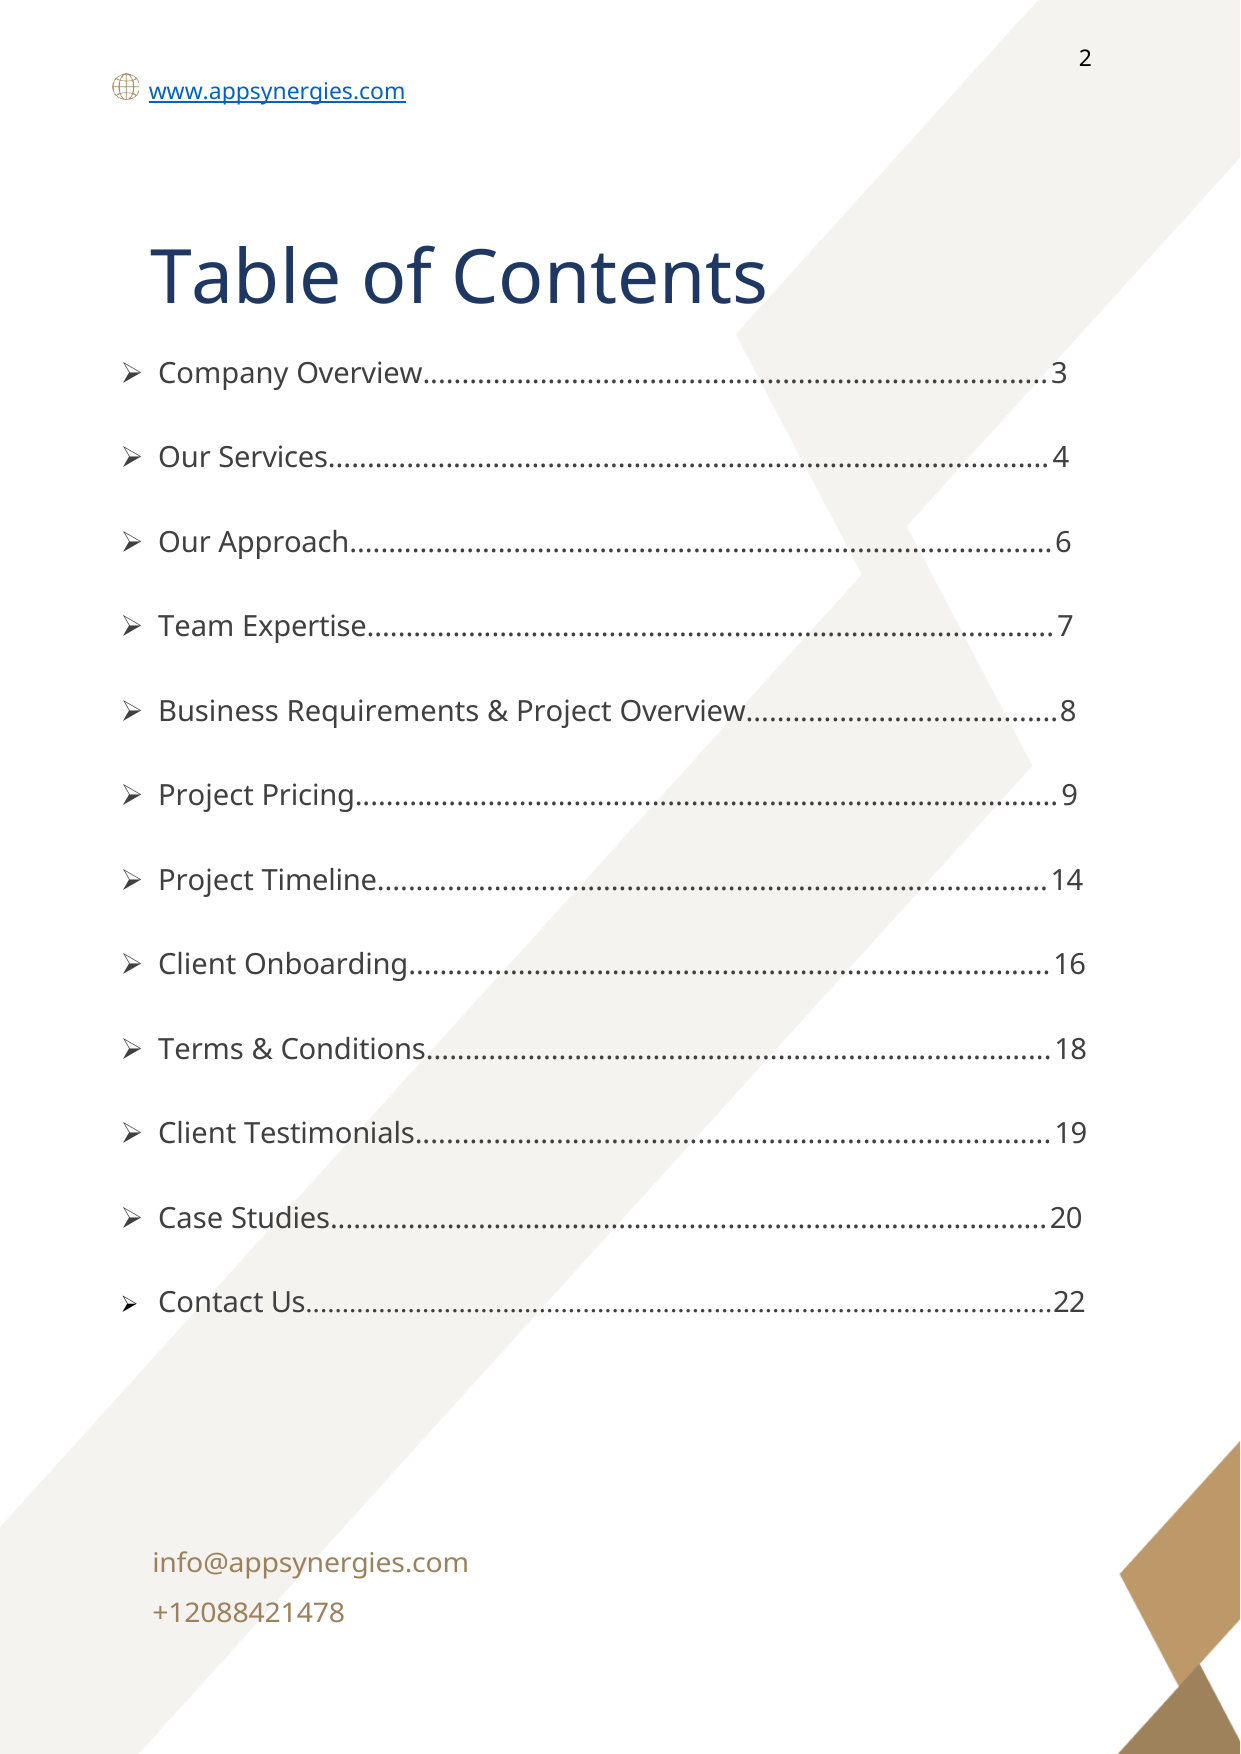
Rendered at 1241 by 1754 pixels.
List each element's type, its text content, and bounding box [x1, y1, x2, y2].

text +12088421478 [152, 1593, 1240, 1630]
text 2 [1078, 42, 1240, 73]
text Table of Contents [150, 223, 1240, 325]
picture [0, 0, 1241, 1754]
text www.appsynergies.com [112, 74, 1240, 106]
text info@appsynergies.com [152, 1543, 1240, 1580]
